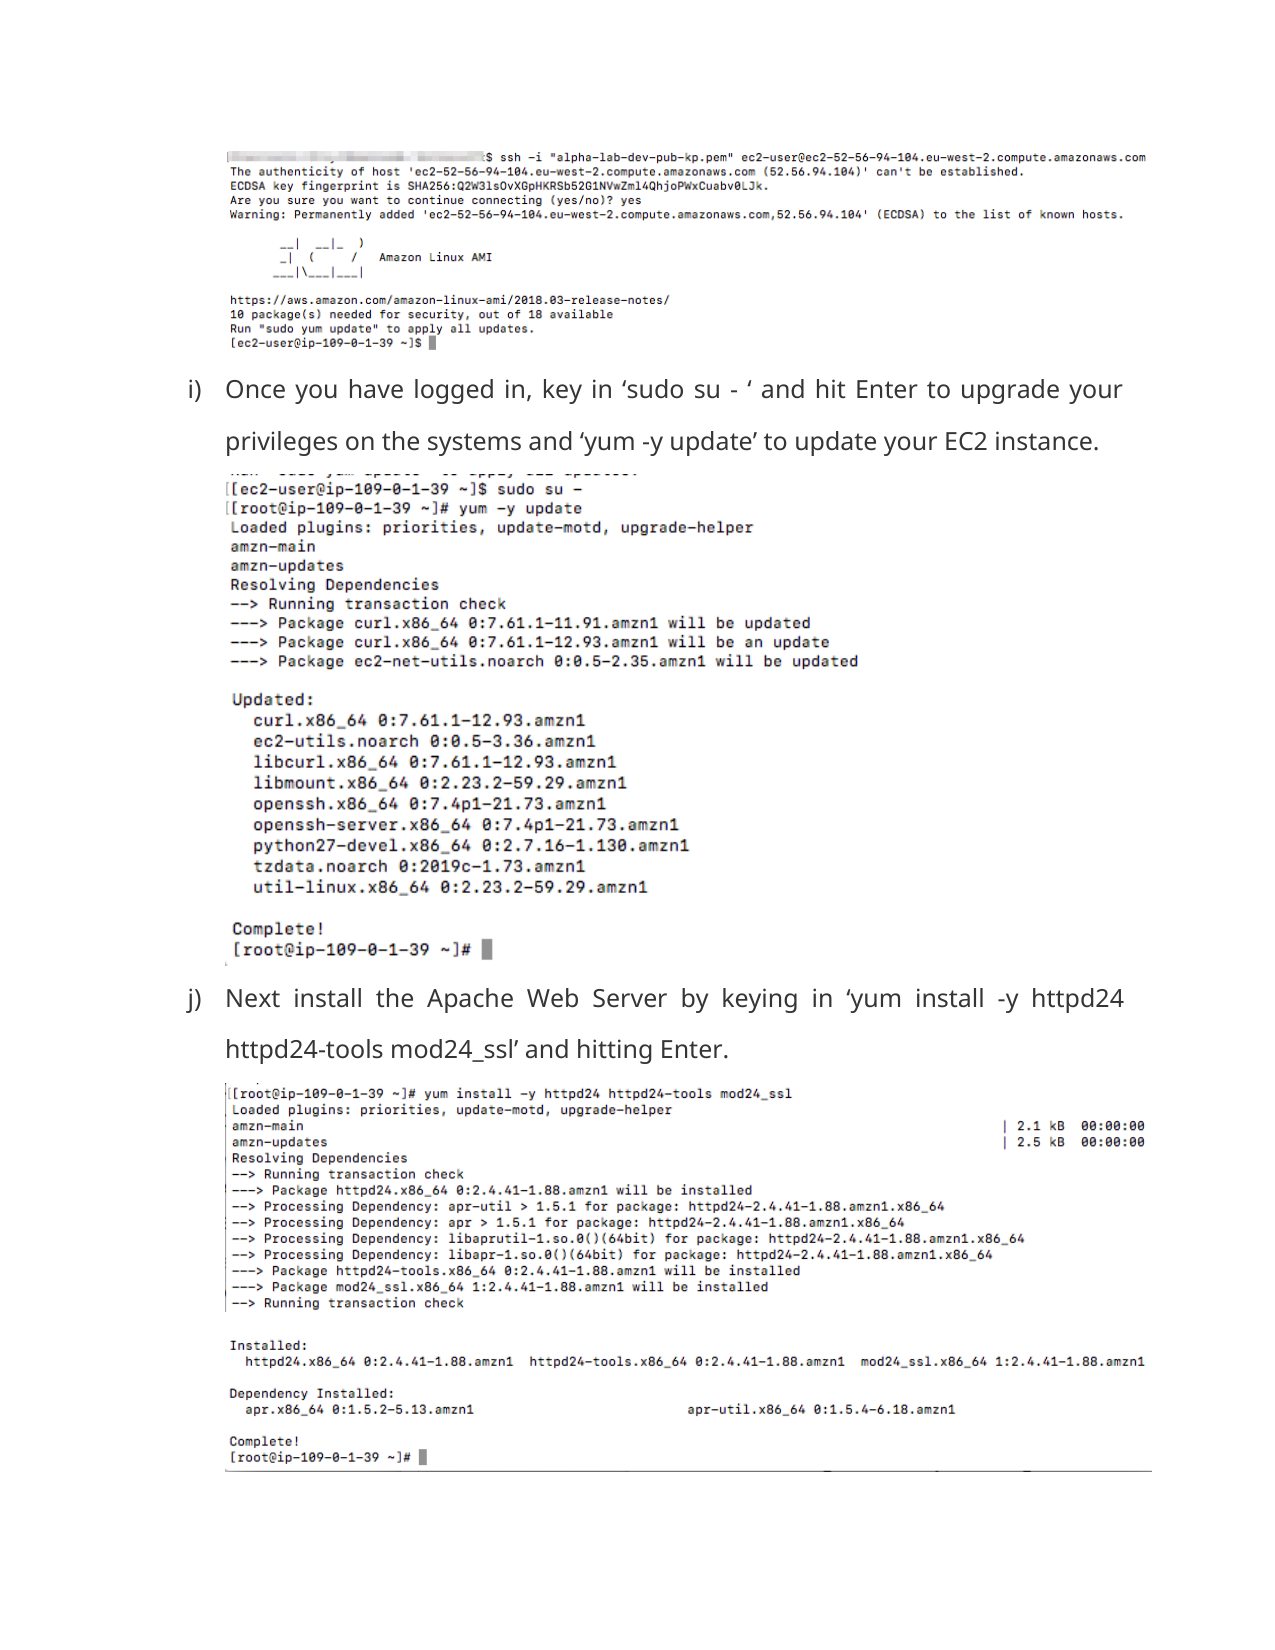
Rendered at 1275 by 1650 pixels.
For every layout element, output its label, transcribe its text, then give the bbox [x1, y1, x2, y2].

list Once you have logged in, key in ‘sudo su - ‘ and hit Enter to upgrade your privileges on the systems and ‘yum -y update’ to update your EC2 instance. [187, 372, 1125, 457]
picture [225, 474, 871, 672]
picture [225, 150, 1152, 357]
picture [225, 1083, 1152, 1312]
list Next install the Apache Web Server by keying in ‘yum install -y httpd24 httpd24-tools mod24_ssl’ and hitting Enter. [187, 981, 1125, 1066]
picture [225, 1327, 1152, 1472]
picture [225, 686, 852, 966]
